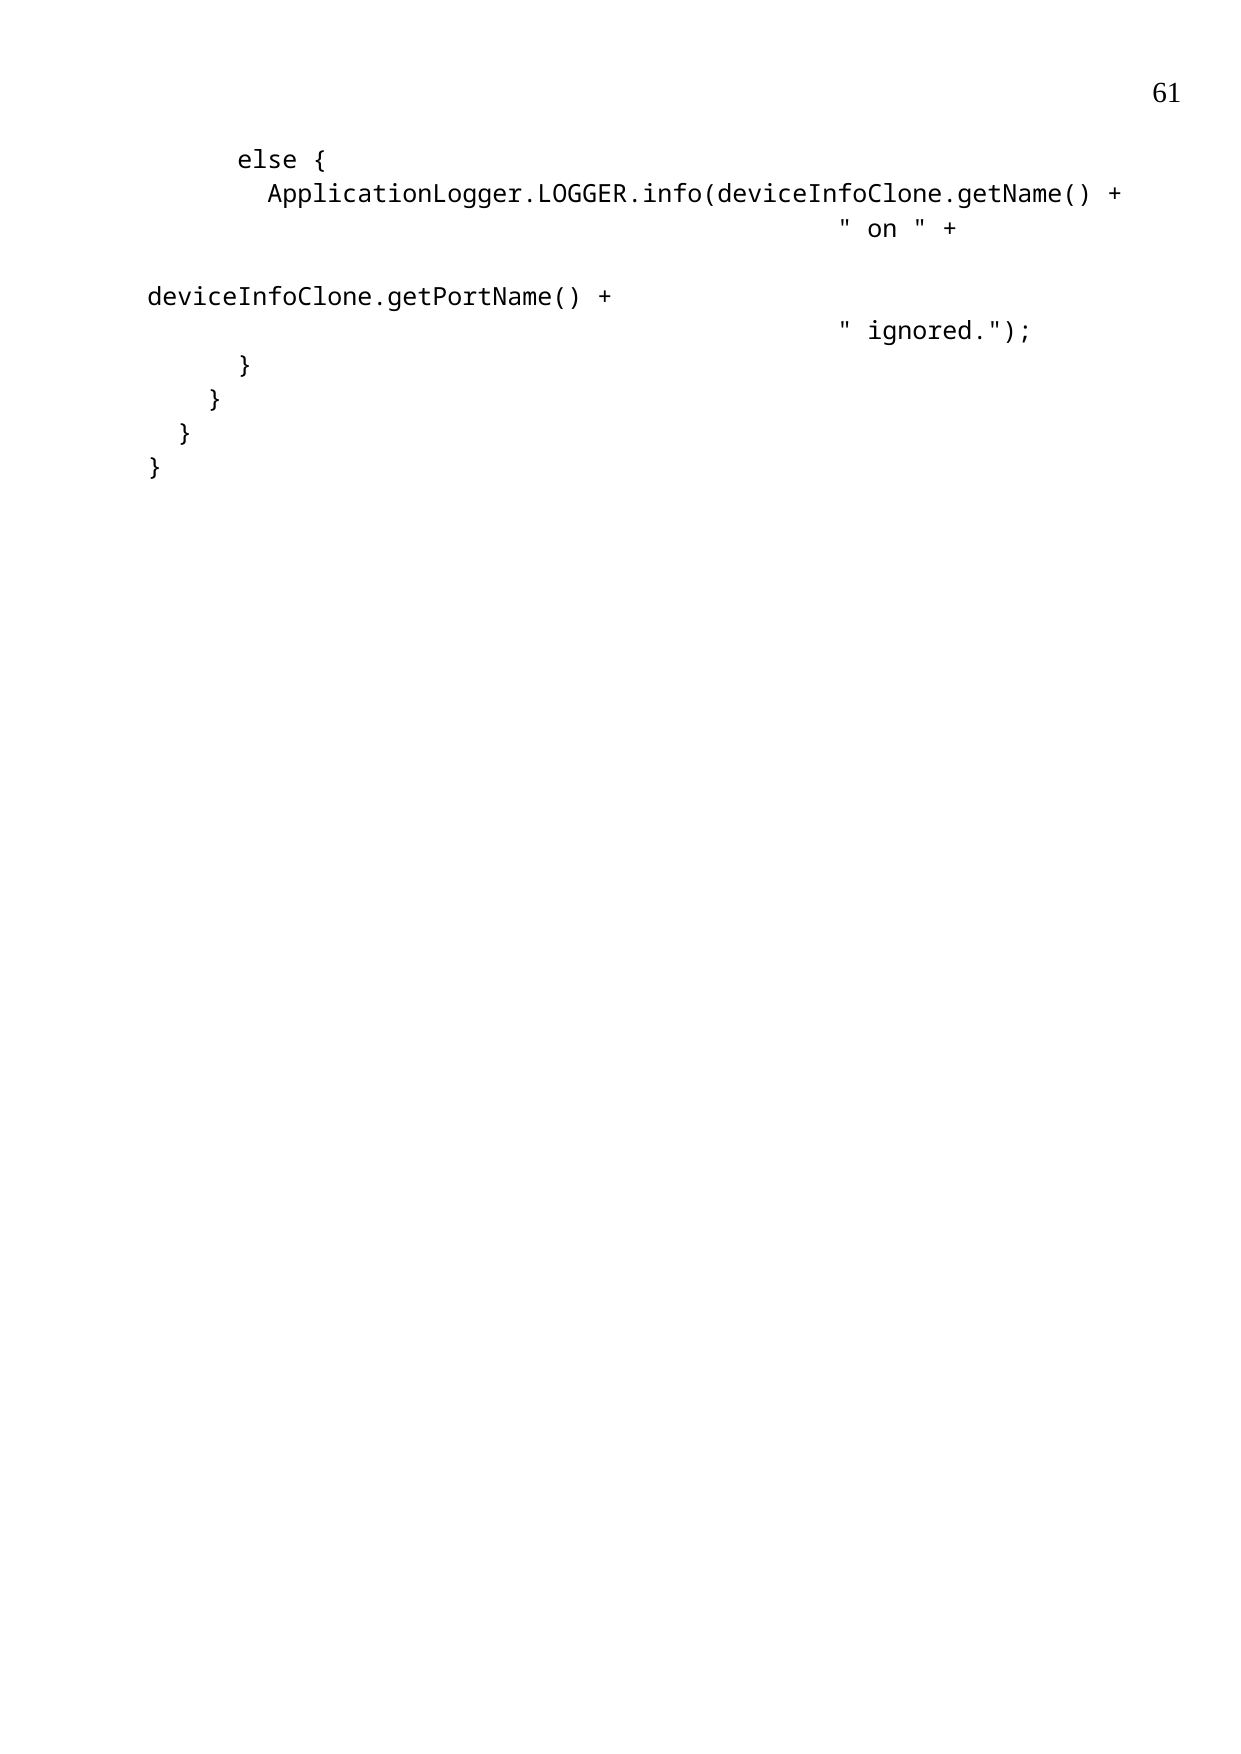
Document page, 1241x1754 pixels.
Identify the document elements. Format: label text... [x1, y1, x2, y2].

text } [147, 414, 1181, 449]
text } [147, 381, 1181, 414]
text " ignored."); [147, 312, 1181, 346]
text " on " + [147, 210, 1181, 244]
text else { [147, 142, 1181, 176]
text deviceInfoClone.getPortName() + [147, 244, 1181, 312]
text } [147, 449, 1181, 483]
text } [147, 346, 1181, 381]
text ApplicationLogger.LOGGER.info(deviceInfoClone.getName() + [147, 176, 1181, 210]
